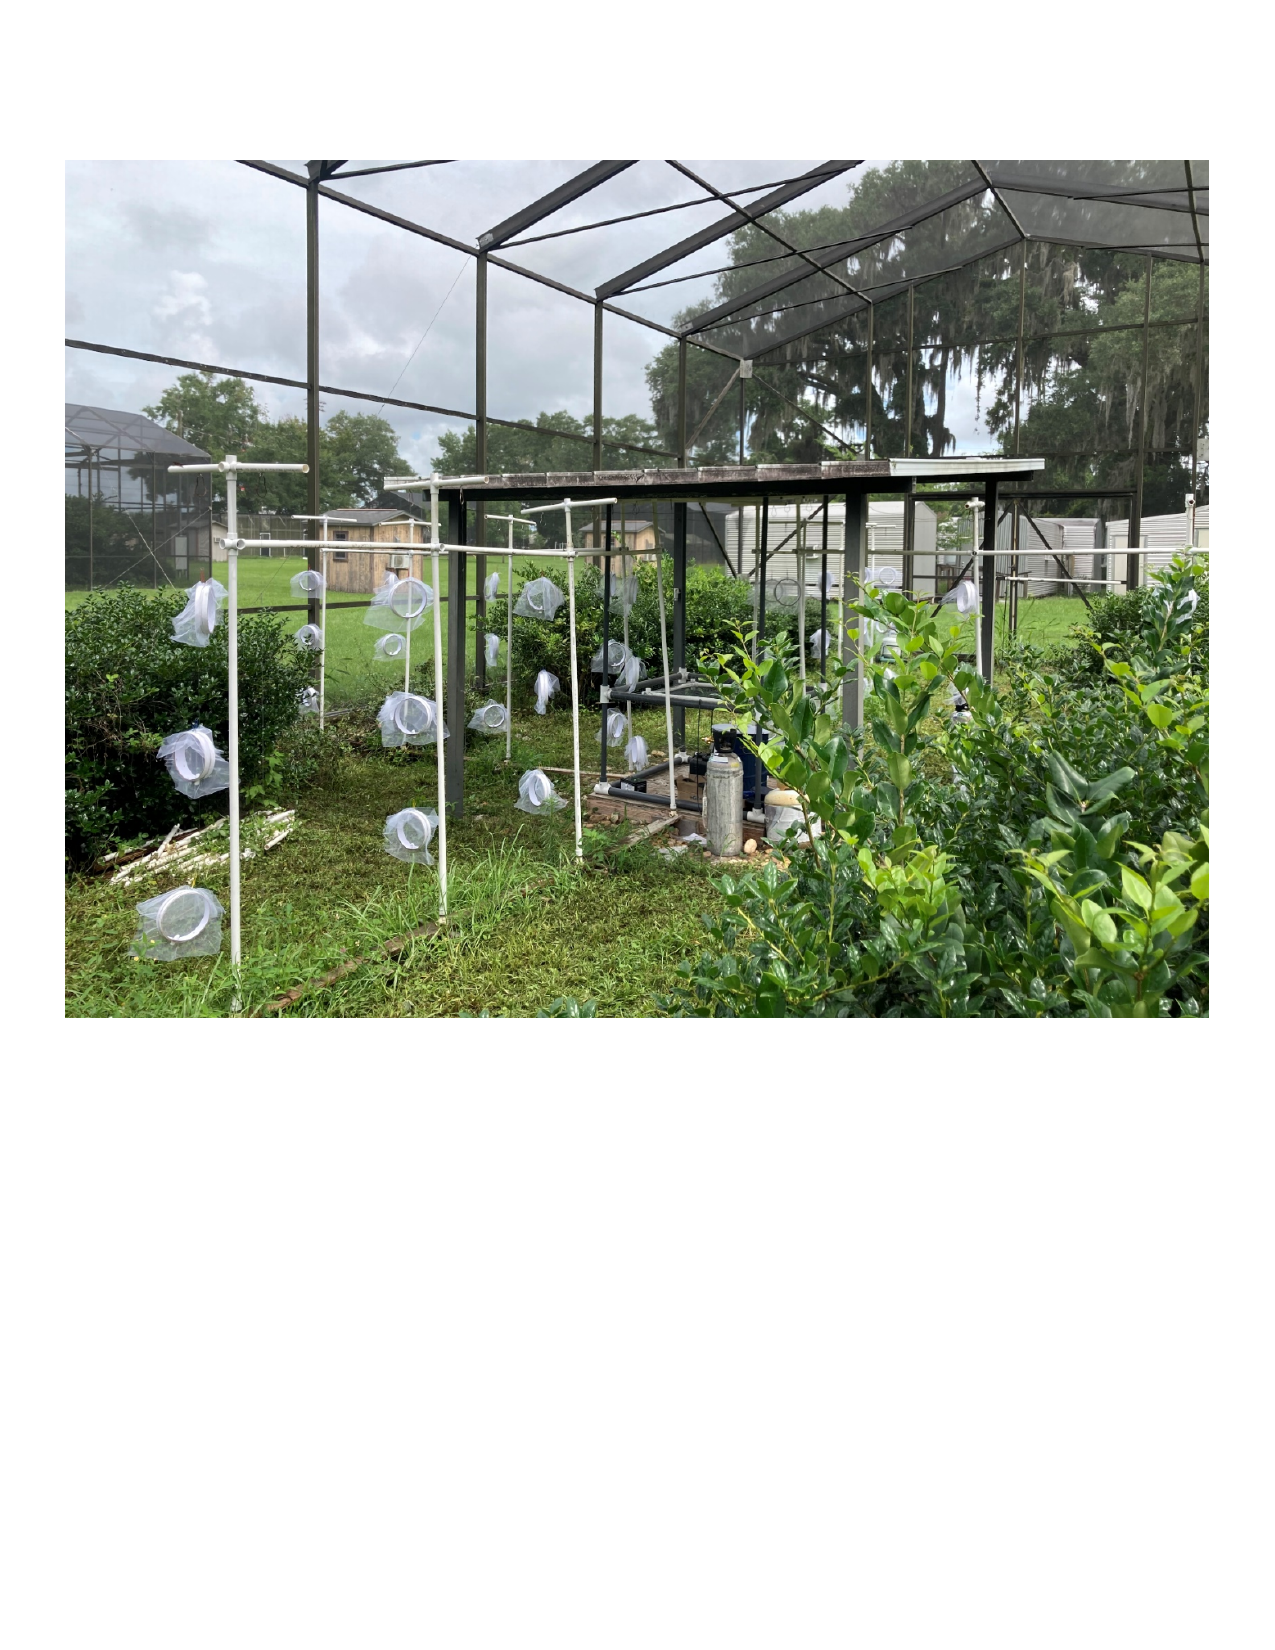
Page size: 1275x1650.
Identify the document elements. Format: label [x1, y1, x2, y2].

picture [66, 160, 1208, 1018]
